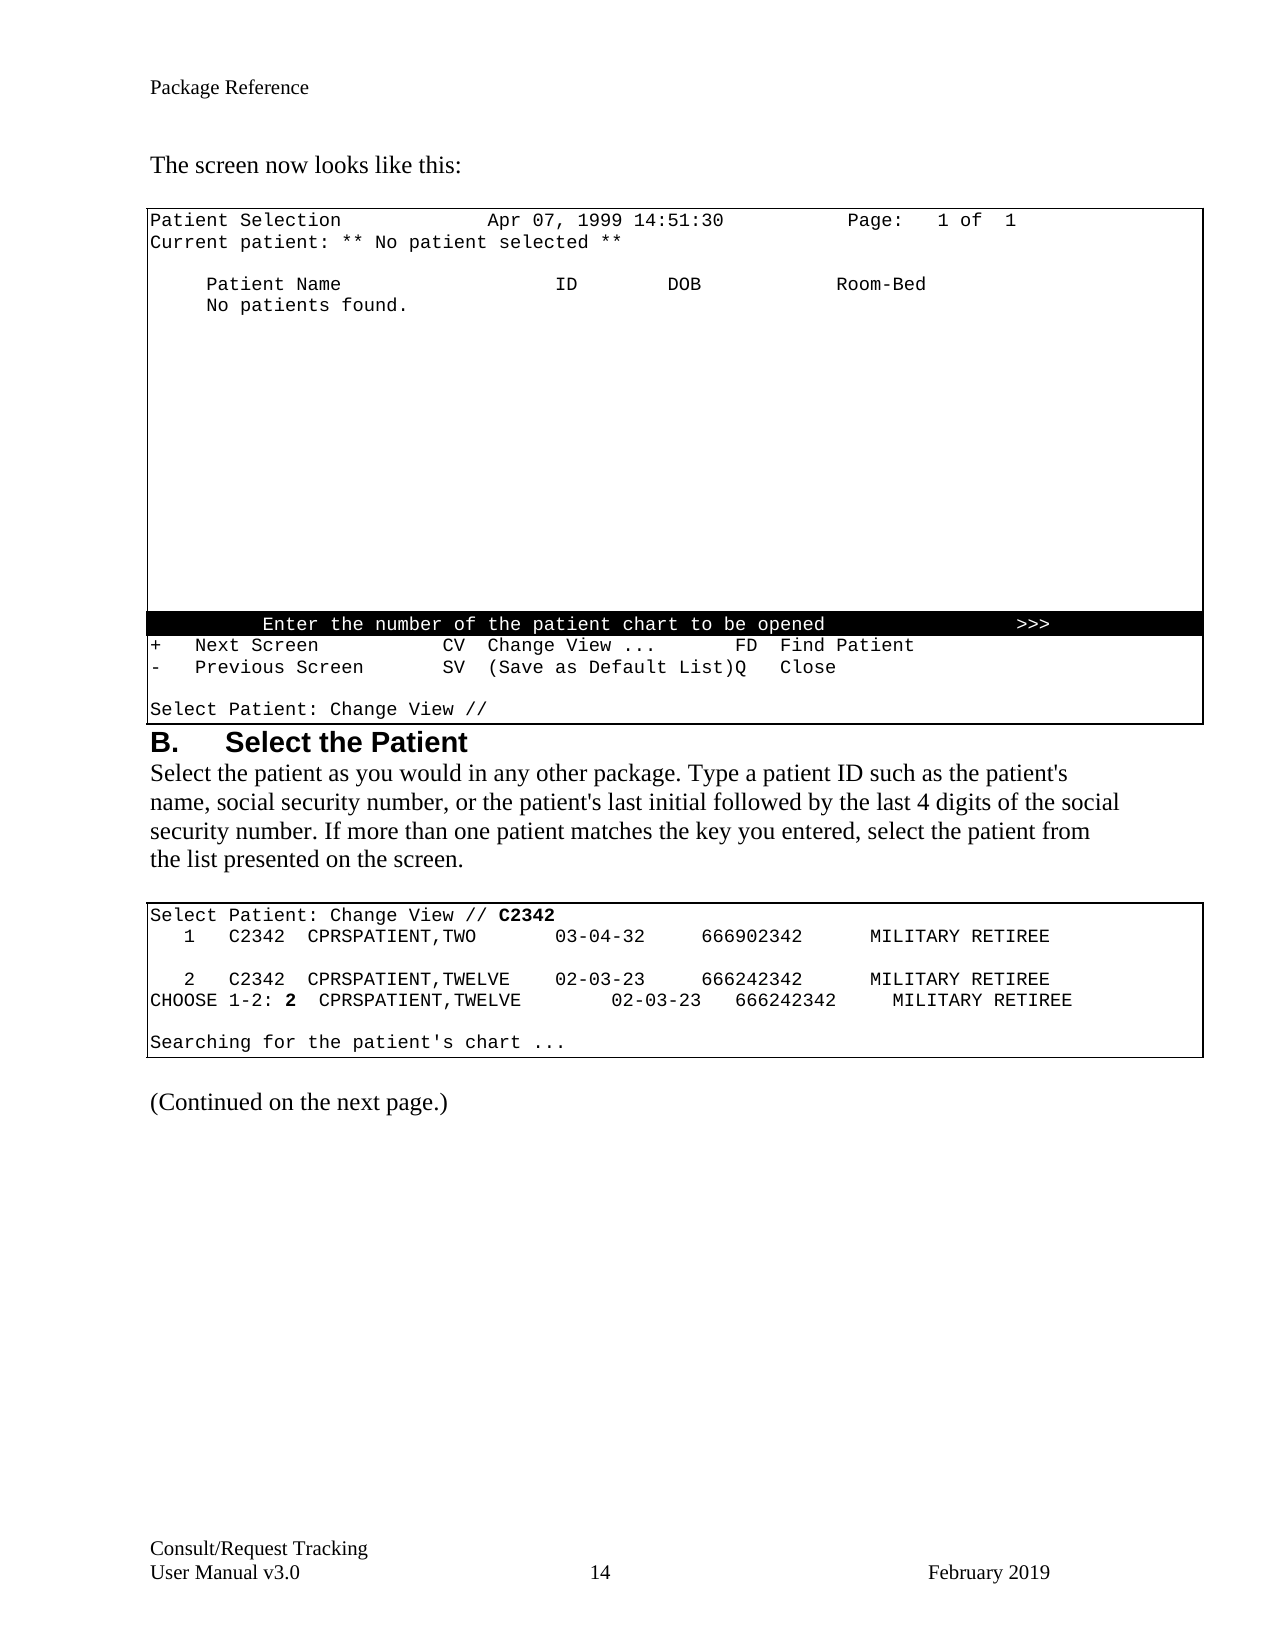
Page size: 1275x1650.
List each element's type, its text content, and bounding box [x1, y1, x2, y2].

text The screen now looks like this: [150, 150, 1125, 179]
text Select Patient: Change View // C2342 [148, 904, 1202, 923]
text No patients found. [148, 292, 1202, 317]
subtitle B. Select the Patient [150, 725, 1125, 758]
text Searching for the patient's chart ... [148, 1029, 1202, 1057]
text + Next Screen CV Change View ... FD Find Patient [148, 632, 1202, 654]
text Select Patient: Change View // [148, 696, 1202, 723]
text Current patient: ** No patient selected ** [148, 229, 1202, 254]
text (Continued on the next page.) [150, 1087, 1125, 1116]
text 2 C2342 CPRSPATIENT,TWELVE 02-03-23 666242342 MILITARY RETIREE [148, 966, 1202, 987]
text Select the patient as you would in any other package. Type a patient ID such as the patient's name, social security number, or the patient's last initial followed by the last 4 digits of the social security number. If more than one patient matches the key you entered, select the patient from the list presented on the screen. [150, 758, 1125, 873]
text 1 C2342 CPRSPATIENT,TWO 03-04-32 666902342 MILITARY RETIREE [148, 923, 1202, 948]
text Patient Selection Apr 07, 1999 14:51:30 Page: 1 of 1 [148, 209, 1202, 229]
text CHOOSE 1-2: 2 CPRSPATIENT,TWELVE 02-03-23 666242342 MILITARY RETIREE [148, 987, 1202, 1012]
text Patient Name ID DOB Room-Bed [148, 271, 1202, 292]
text Enter the number of the patient chart to be opened >>> [148, 611, 1202, 632]
text - Previous Screen SV (Save as Default List)Q Close [148, 654, 1202, 679]
